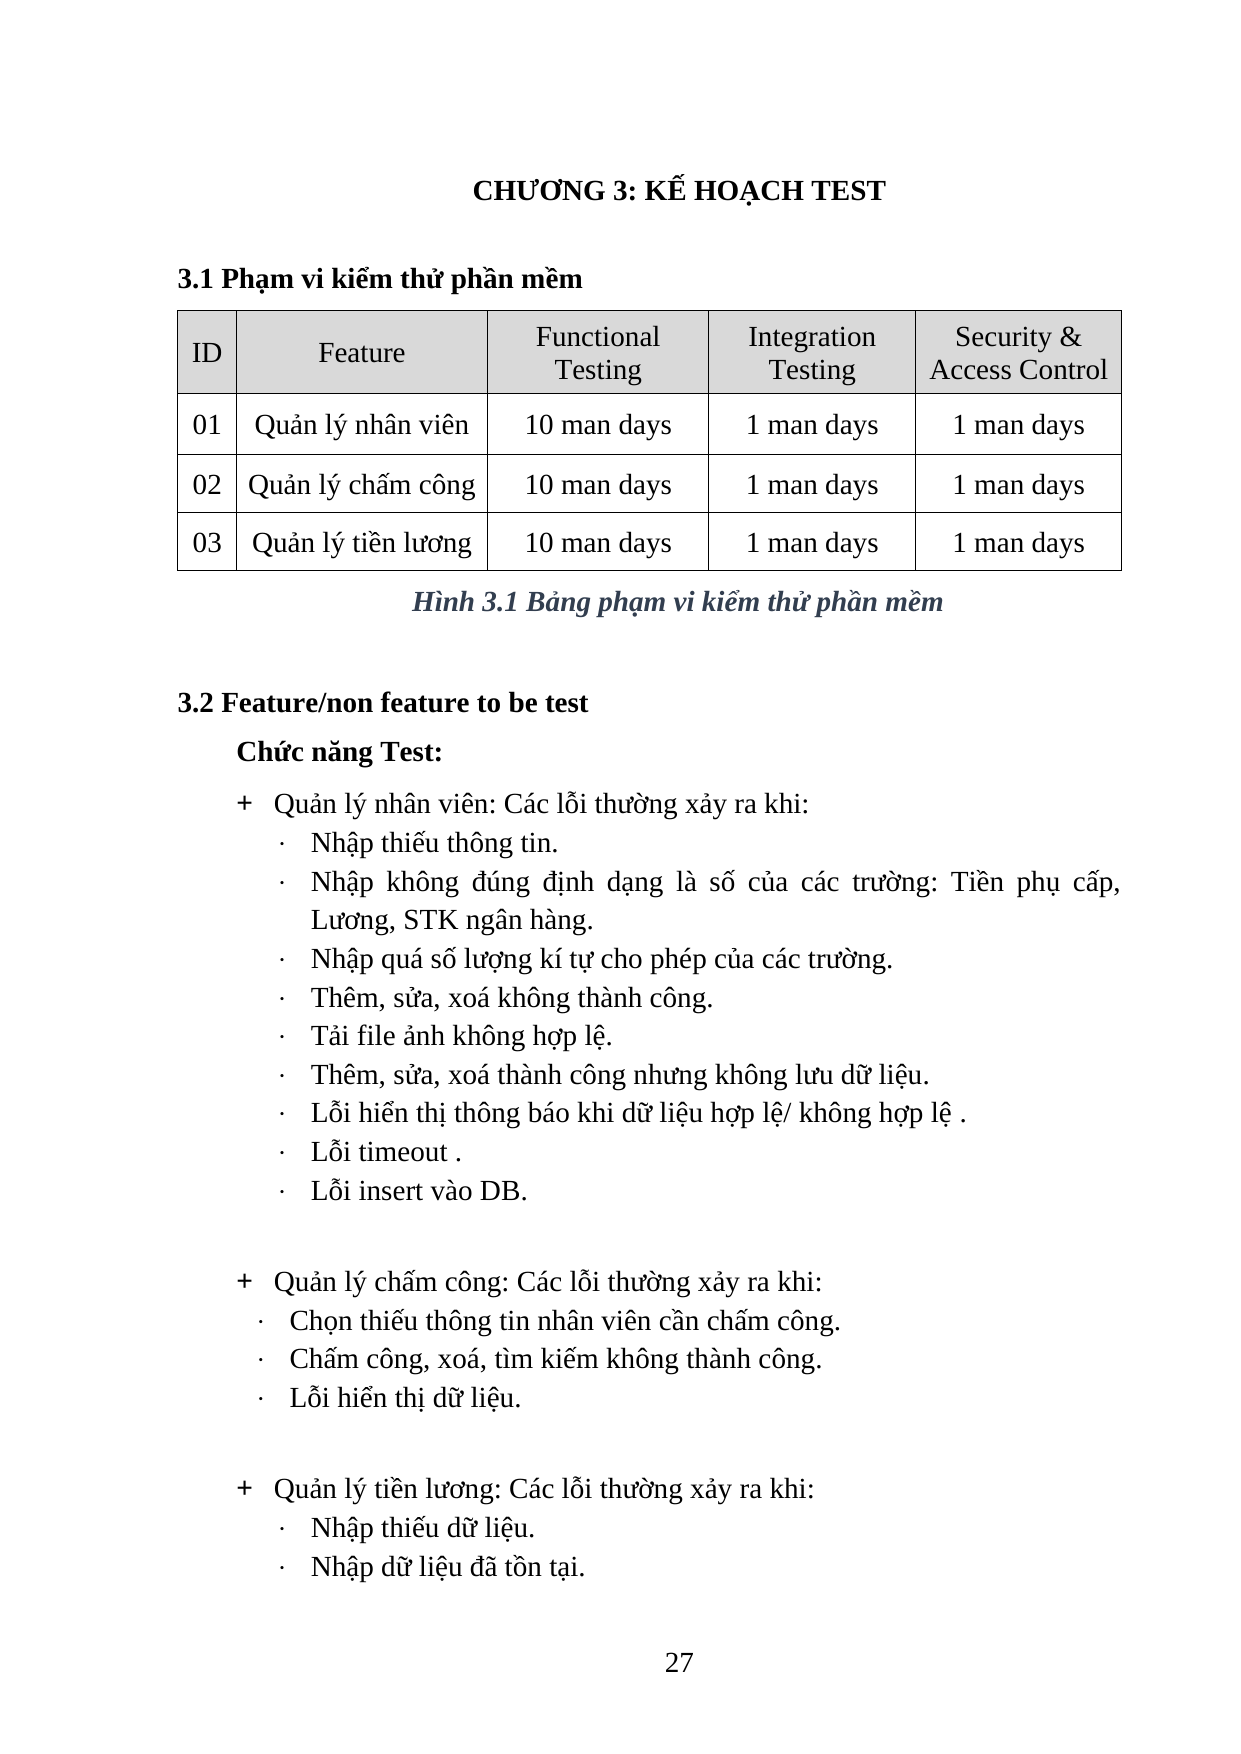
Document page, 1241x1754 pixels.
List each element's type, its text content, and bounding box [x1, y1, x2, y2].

table_cell Quản lý tiền lương [237, 513, 487, 570]
list Nhập thiếu thông tin. [273, 825, 1122, 859]
table_cell 01 [178, 394, 236, 454]
table_cell Quản lý nhân viên [237, 394, 487, 454]
table_cell 10 man days [488, 394, 708, 454]
list Nhập thiếu dữ liệu. [273, 1510, 1122, 1544]
list Lỗi insert vào DB. [273, 1173, 1122, 1207]
list Thêm, sửa, xoá không thành công. [273, 980, 1122, 1013]
table_cell 02 [178, 455, 236, 512]
table_cell 1 man days [916, 513, 1121, 570]
subtitle 3.2 Feature/non feature to be test [177, 685, 1122, 719]
list Tải file ảnh không hợp lệ. [273, 1018, 1122, 1052]
subtitle CHƯƠNG 3: KẾ HOẠCH TEST [177, 173, 1122, 206]
text Hình 3.1 Bảng phạm vi kiểm thử phần mềm [177, 584, 1122, 617]
table_cell 1 man days [709, 513, 915, 570]
table_header Functional Testing [488, 311, 708, 393]
list Quản lý nhân viên: Các lỗi thường xảy ra khi: [236, 782, 1122, 822]
table_cell 1 man days [709, 455, 915, 512]
subtitle 3.1 Phạm vi kiểm thử phần mềm [177, 262, 1122, 295]
table_header Security & Access Control [916, 311, 1121, 393]
text Chức năng Test: [177, 734, 1122, 767]
list Nhập dữ liệu đã tồn tại. [273, 1549, 1122, 1583]
table_cell 10 man days [488, 513, 708, 570]
list Chọn thiếu thông tin nhân viên cần chấm công. [252, 1303, 1122, 1337]
list Lỗi hiển thị dữ liệu. [252, 1380, 1122, 1414]
table_cell 1 man days [709, 394, 915, 454]
list Lỗi timeout . [273, 1134, 1122, 1168]
table_header Integration Testing [709, 311, 915, 393]
table_cell 03 [178, 513, 236, 570]
table_header ID [178, 311, 236, 393]
list Nhập quá số lượng kí tự cho phép của các trường. [273, 941, 1122, 975]
table_header Feature [237, 311, 487, 393]
table_cell Quản lý chấm công [237, 455, 487, 512]
list Quản lý tiền lương: Các lỗi thường xảy ra khi: [236, 1468, 1122, 1507]
list Chấm công, xoá, tìm kiếm không thành công. [252, 1342, 1122, 1375]
list Nhập không đúng định dạng là số của các trường: Tiền phụ cấp, Lương, STK ngân hàng. [273, 864, 1122, 936]
table_cell 10 man days [488, 455, 708, 512]
table_cell 1 man days [916, 394, 1121, 454]
list Lỗi hiển thị thông báo khi dữ liệu hợp lệ/ không hợp lệ . [273, 1096, 1122, 1129]
list Thêm, sửa, xoá thành công nhưng không lưu dữ liệu. [273, 1057, 1122, 1091]
table_cell 1 man days [916, 455, 1121, 512]
list Quản lý chấm công: Các lỗi thường xảy ra khi: [236, 1260, 1122, 1300]
